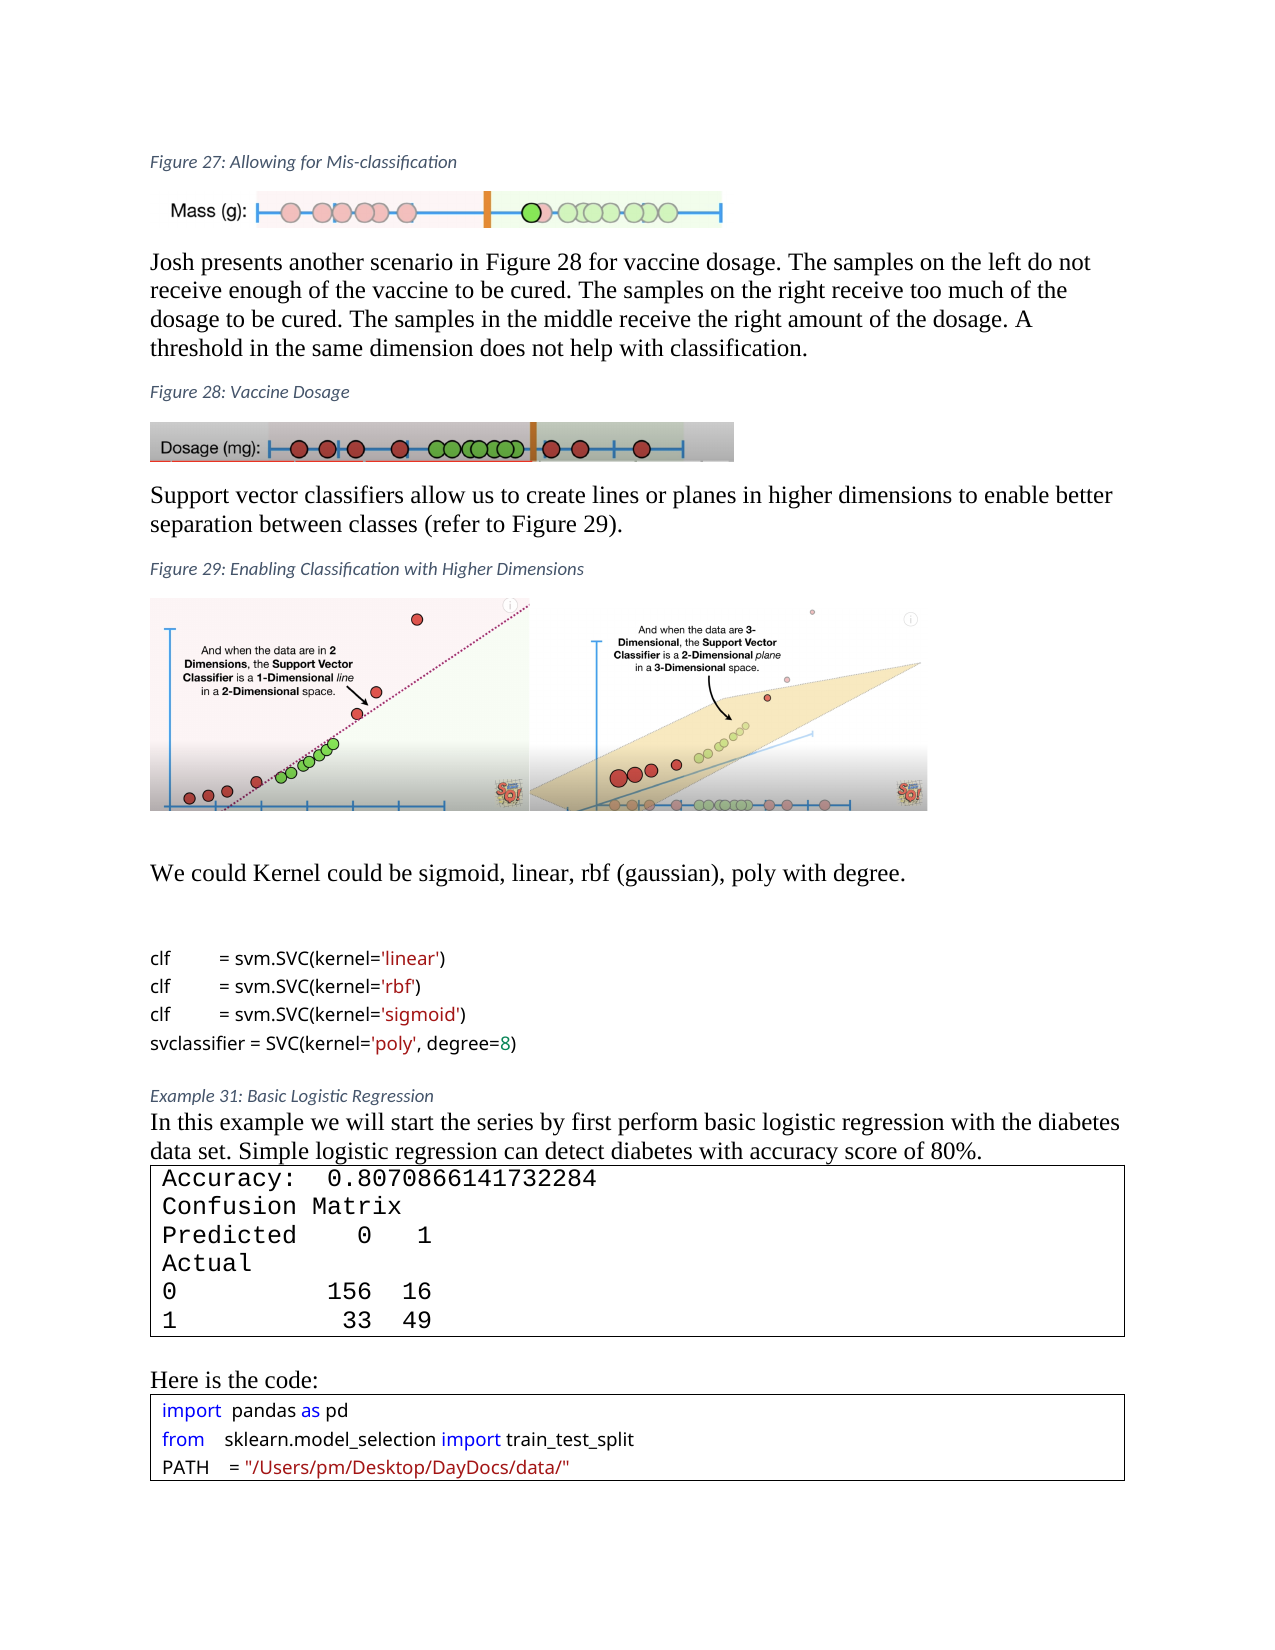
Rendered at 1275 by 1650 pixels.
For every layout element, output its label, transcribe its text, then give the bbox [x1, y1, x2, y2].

text In this example we will start the series by first perform basic logistic regression with the diabetes data set. Simple logistic regression can detect diabetes with accuracy score of 80%. [150, 1107, 1125, 1164]
picture [150, 422, 734, 462]
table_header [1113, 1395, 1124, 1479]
text clf = svm.SVC(kernel='rbf') [150, 971, 1125, 999]
text clf = svm.SVC(kernel='linear') [150, 943, 1125, 971]
text Here is the code: [150, 1365, 1125, 1394]
text We could Kernel could be sigmoid, linear, rbf (gaussian), poly with degree. [150, 858, 1125, 887]
text svclassifier = SVC(kernel='poly', degree=8) [150, 1027, 1125, 1055]
picture [150, 598, 928, 811]
picture [150, 191, 734, 228]
text clf = svm.SVC(kernel='sigmoid') [150, 999, 1125, 1027]
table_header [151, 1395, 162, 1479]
table_header Accuracy: 0.8070866141732284 Confusion Matrix Predicted 0 1 Actual 0 156 16 1 33 49 [151, 1166, 1124, 1336]
